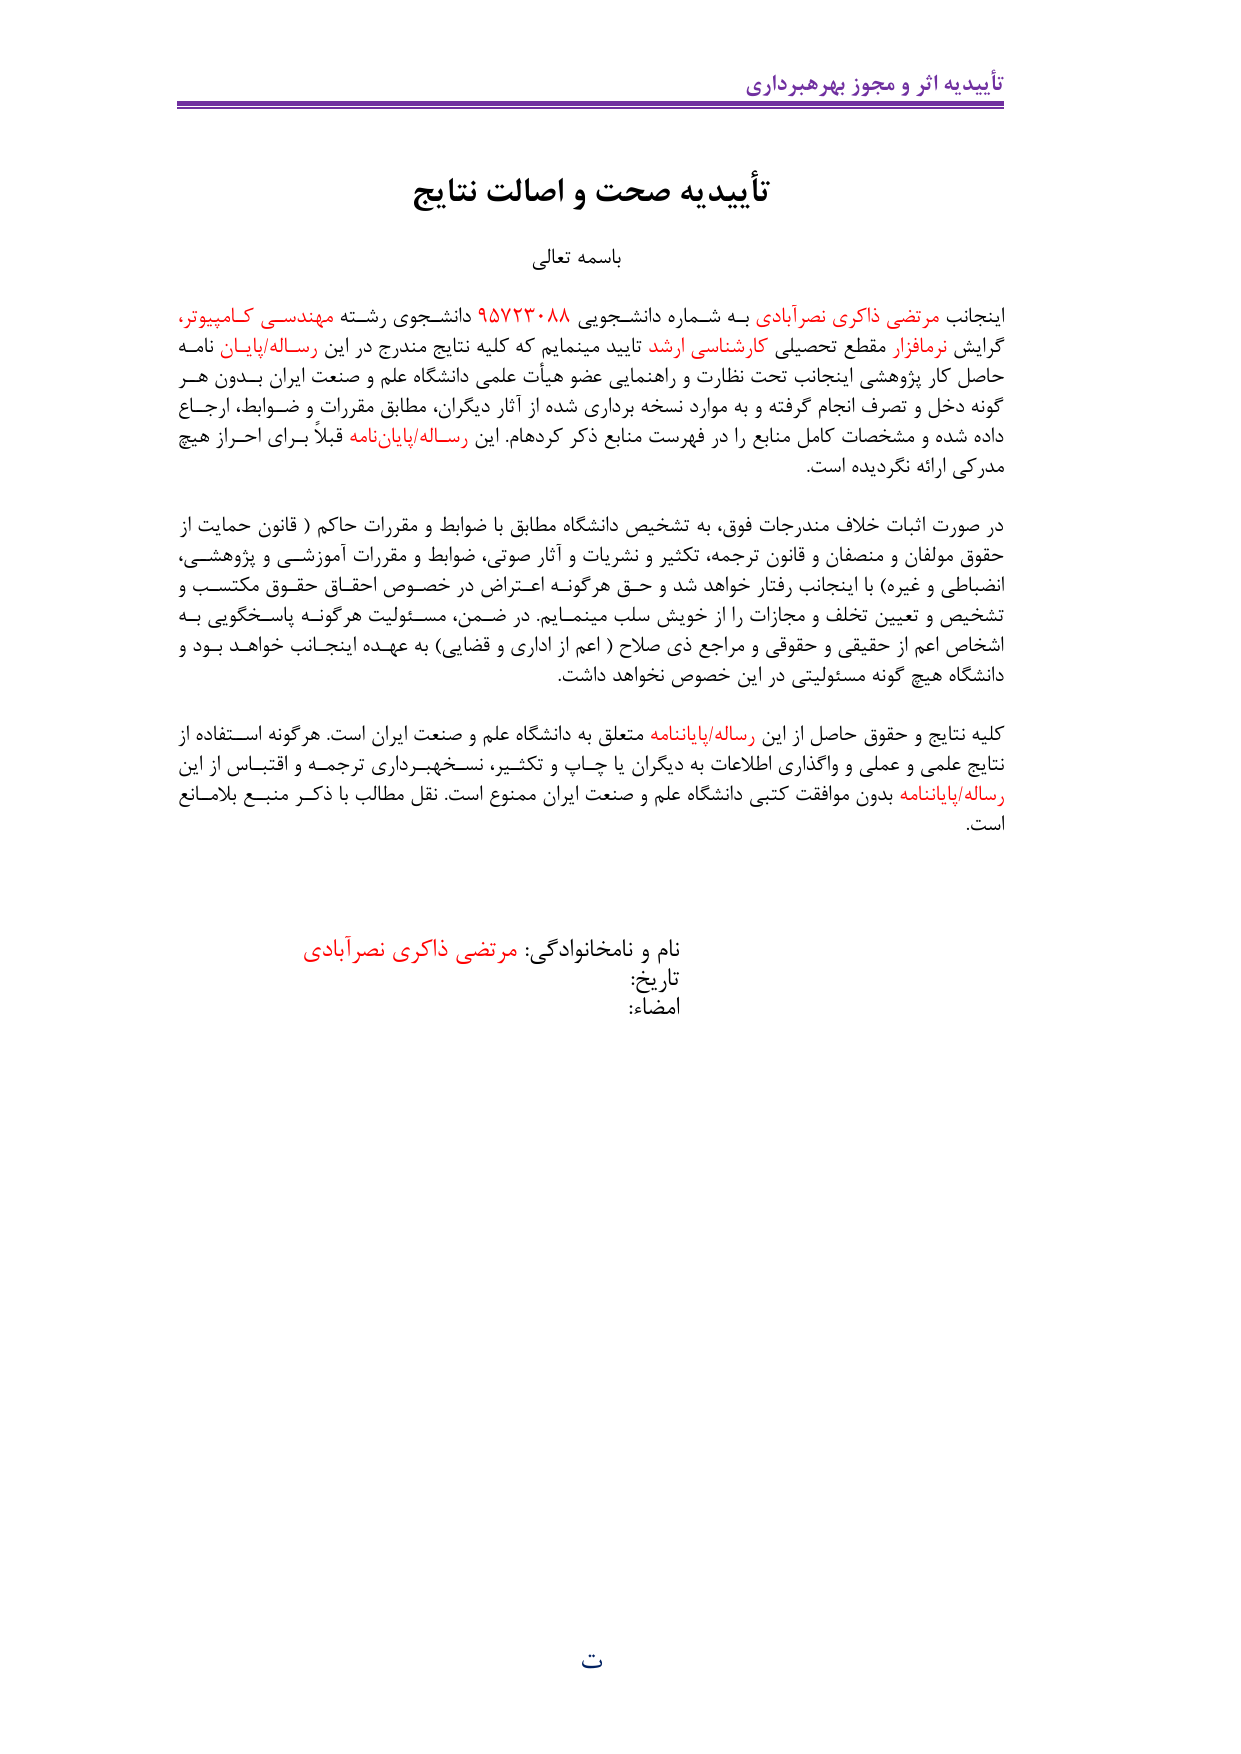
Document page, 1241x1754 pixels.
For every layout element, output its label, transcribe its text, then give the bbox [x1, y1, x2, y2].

text تاریخ: [177, 966, 1004, 995]
text نام و نامخانوادگی: مرتضی ذاکری نصرآبادی [177, 937, 1004, 966]
text اینجانب مرتضی ذاکری نصرآبادی به شماره دانشجویی 95723088 دانشجوی رشته مهندسی کامپیوتر، گرایش نرمافزار مقطع تحصیلی کارشناسی ارشد تایید مینمایم که کلیه نتایج مندرج در این رساله/پایان نامه حاصل کار پژوهشی اینجانب تحت نظارت و راهنمایی عضو هیأت علمی دانشگاه علم و صنعت ایران بدون هر گونه دخل و تصرف انجام گرفته و به موارد نسخه برداری شده از آثار دیگران، مطابق مقررات و ضوابط، ارجاع داده شده و مشخصات کامل منابع را در فهرست منابع ذکر کردهام. این رساله/پایان‌نامه قبلاً برای احراز هیچ مدرکی ارائه نگردیده است. [177, 306, 1004, 481]
text کلیه نتایج و حقوق حاصل از این رساله/پایاننامه متعلق به دانشگاه علم و صنعت ایران است. هرگونه استفاده از نتایج علمی و عملی و واگذاری اطلاعات به دیگران یا چاپ و تکثیر، نسخهبرداری ترجمه و اقتباس از این رساله/پایاننامه بدون موافقت کتبی دانشگاه علم و صنعت ایران ممنوع است. نقل مطالب با ذکر منبع بلامانع است. [177, 724, 1004, 839]
text در صورت اثبات خلاف مندرجات فوق، به تشخیص دانشگاه مطابق با ضوابط و مقررات حاکم ( قانون حمایت از حقوق مولفان و منصفان و قانون ترجمه، تکثیر و نشریات و آثار صوتی، ضوابط و مقررات آموزشی و پژوهشی، انضباطی و غیره) با اینجانب رفتار خواهد شد و حق هرگونه اعتراض در خصوص احقاق حقوق مکتسب و تشخیص و تعیین تخلف و مجازات را از خویش سلب مینمایم. در ضمن، مسئولیت هرگونه پاسخگویی به اشخاص اعم از حقیقی و حقوقی و مراجع ذی صلاح ( اعم از اداری و قضایی) به عهده اینجانب خواهد بود و دانشگاه هیچ گونه مسئولیتی در این خصوص نخواهد داشت. [177, 515, 1004, 690]
text امضاء: [177, 995, 1004, 1024]
text باسمه تعالي [177, 247, 1004, 272]
text تأییدیه صحت و اصالت نتايج [177, 177, 1004, 215]
